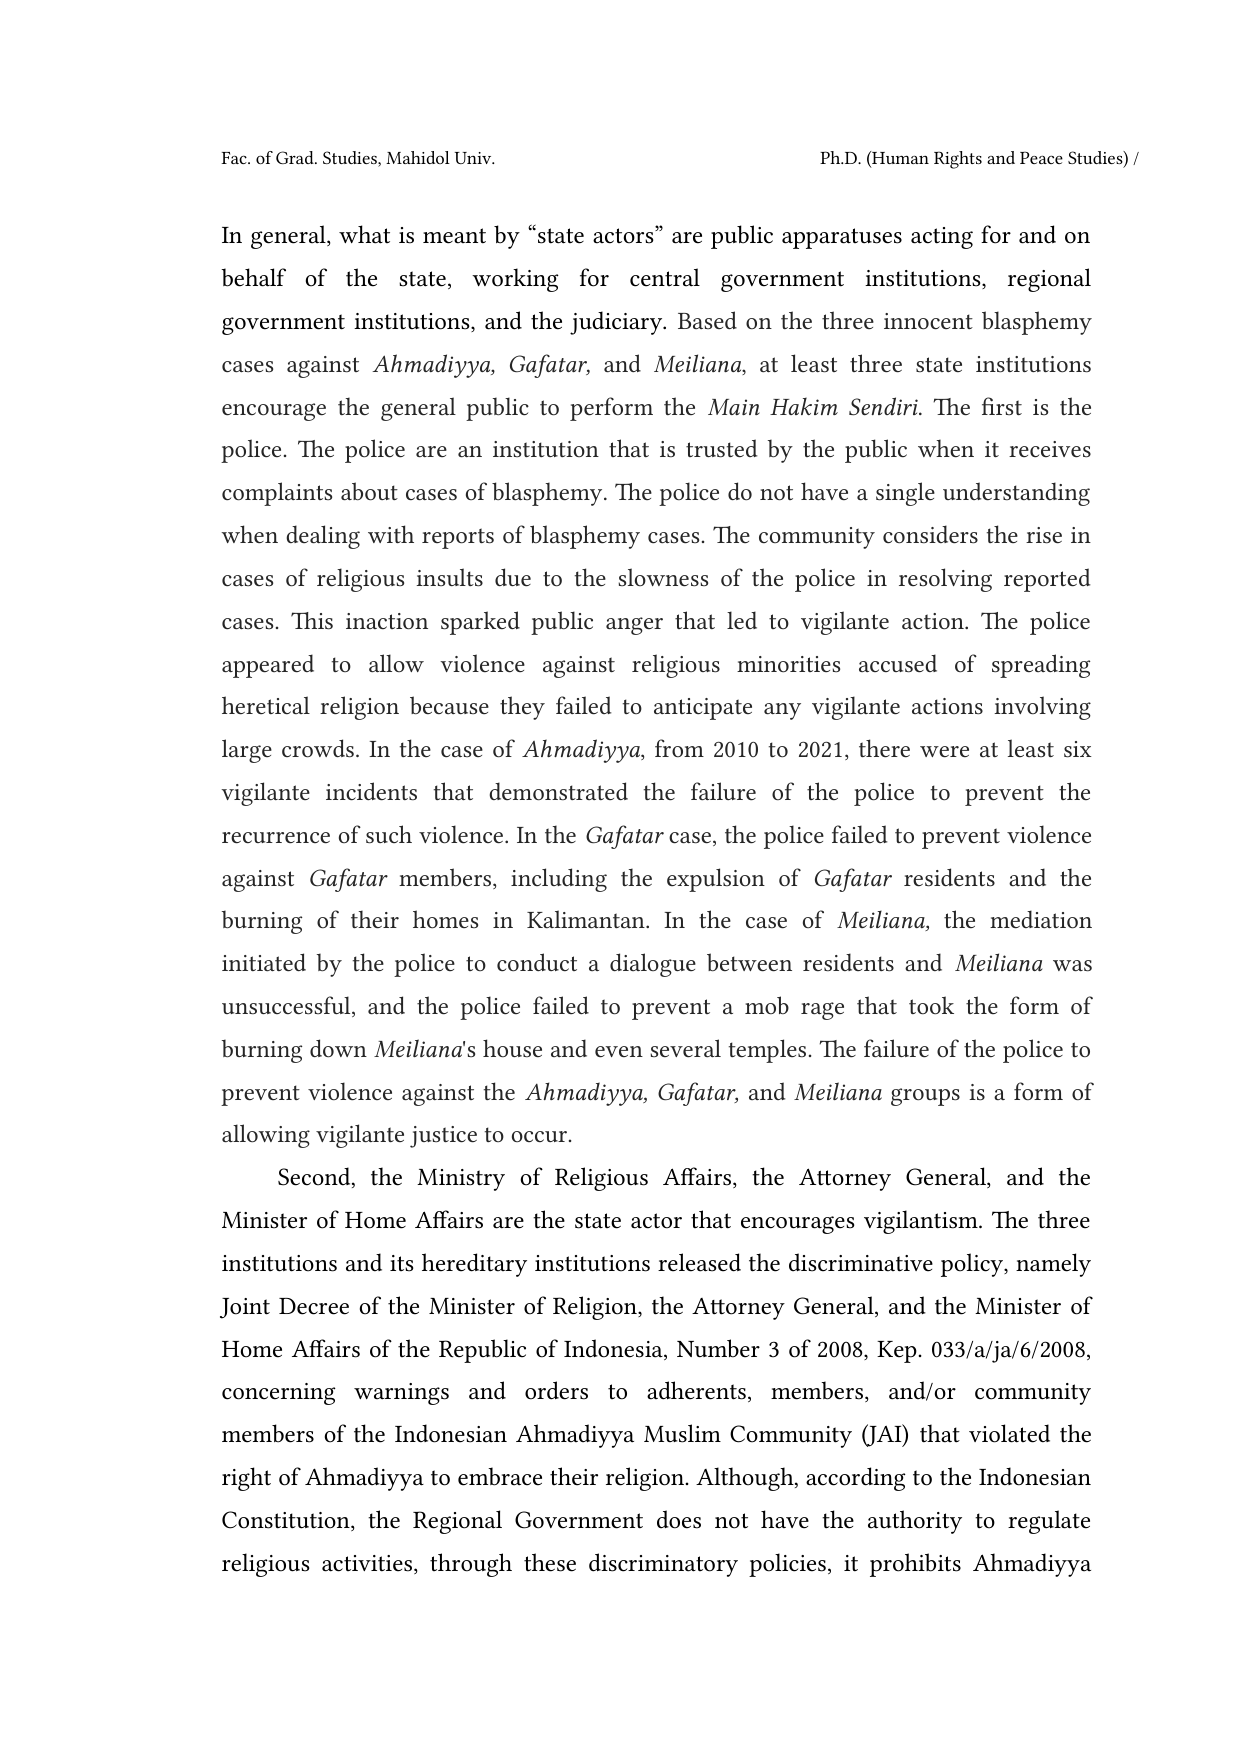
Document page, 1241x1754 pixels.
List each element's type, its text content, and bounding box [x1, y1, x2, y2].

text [221, 1163, 1092, 1577]
text In general, what is meant by “state actors” are public apparatuses acting for and on behalf of the state, working for central government institutions, regional government institutions, and the judiciary. Based on the three innocent blasphemy cases against Ahmadiyya, Gafatar, and Meiliana, at least three state institutions encourage the general public to perform the Main Hakim Sendiri. The first is the police. The police are an institution that is trusted by the public when it receives complaints about cases of blasphemy. The police do not have a single understanding when dealing with reports of blasphemy cases. The community considers the rise in cases of religious insults due to the slowness of the police in resolving reported cases. This inaction sparked public anger that led to vigilante action. The police appeared to allow violence against religious minorities accused of spreading heretical religion because they failed to anticipate any vigilante actions involving large crowds. In the case of Ahmadiyya, from 2010 to 2021, there were at least six vigilante incidents that demonstrated the failure of the police to prevent the recurrence of such violence. In the Gafatar case, the police failed to prevent violence against Gafatar members, including the expulsion of Gafatar residents and the burning of their homes in Kalimantan. In the case of Meiliana, the mediation initiated by the police to conduct a dialogue between residents and Meiliana was unsuccessful, and the police failed to prevent a mob rage that took the form of burning down Meiliana's house and even several temples. The failure of the police to prevent violence against the Ahmadiyya, Gafatar, and Meiliana groups is a form of allowing vigilante justice to occur. [221, 221, 1092, 1149]
